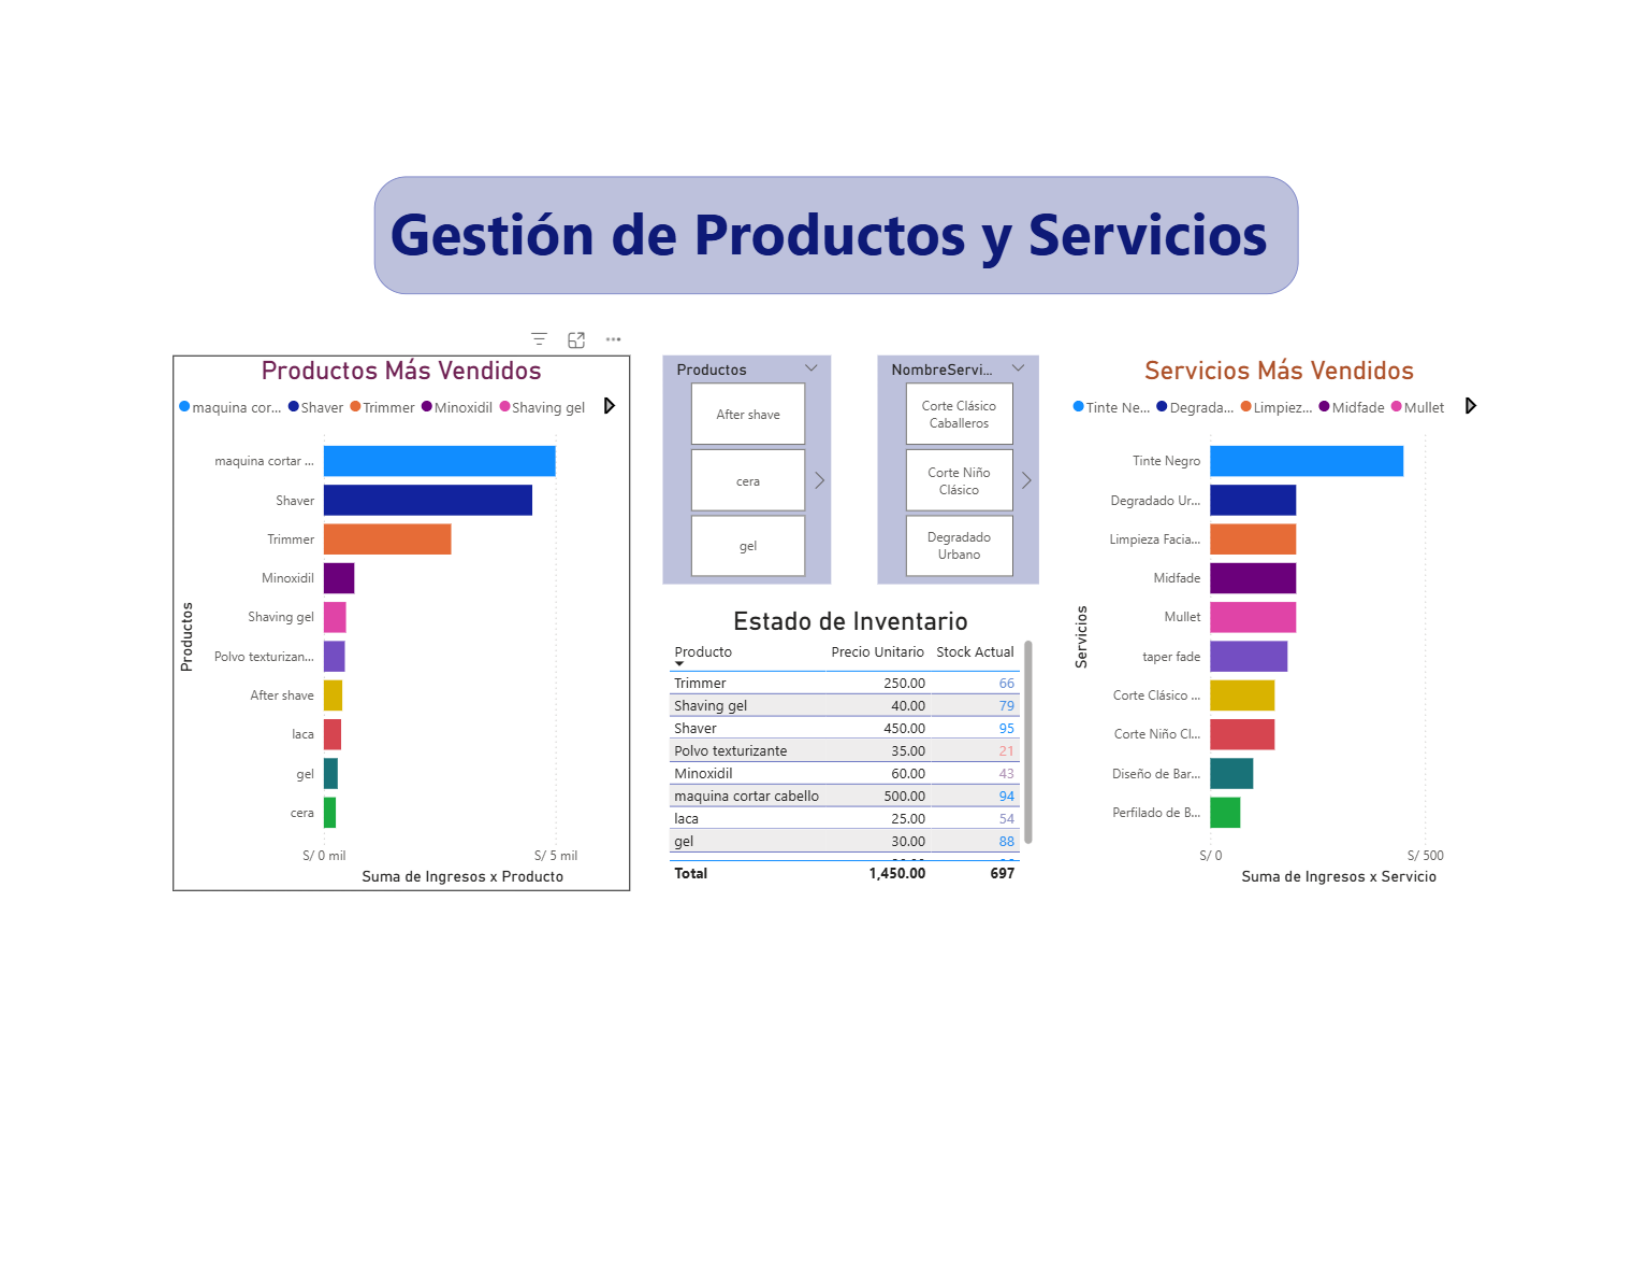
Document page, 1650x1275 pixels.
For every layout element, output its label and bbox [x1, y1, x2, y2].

picture [150, 150, 1500, 900]
